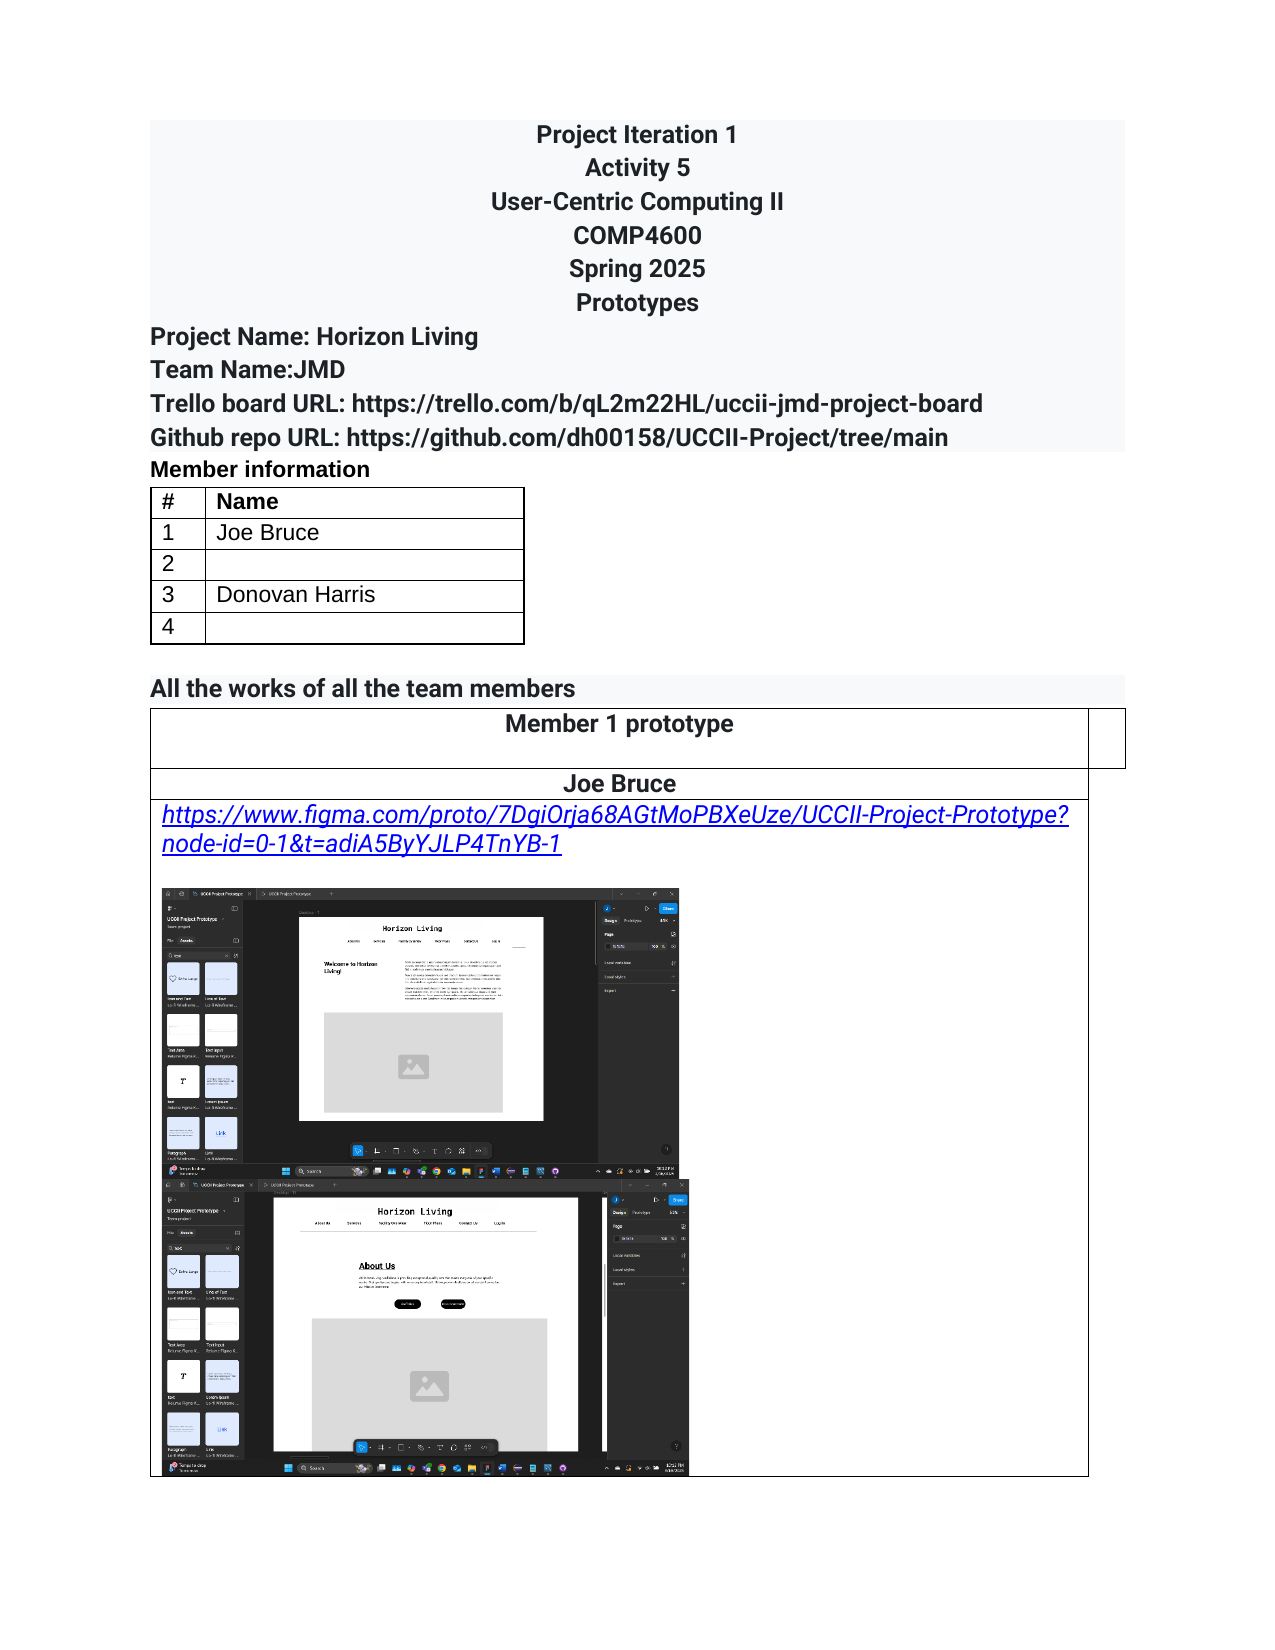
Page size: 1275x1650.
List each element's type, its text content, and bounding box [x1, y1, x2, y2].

text Trello board URL: https://trello.com/b/qL2m22HL/uccii-jmd-project-board [150, 389, 1125, 418]
table_cell 4 [152, 613, 205, 643]
text Activity 5 [150, 154, 1125, 183]
table_header [1089, 709, 1125, 768]
table_cell Joe Bruce [206, 519, 523, 549]
picture [161, 888, 690, 1476]
text Project Name: Horizon Living [150, 322, 1125, 351]
text Project Iteration 1 [150, 120, 1125, 149]
text Spring 2025 [150, 254, 1125, 284]
table_header # [152, 488, 205, 518]
text Member information [150, 456, 1125, 483]
text Github repo URL: https://github.com/dh00158/UCCII-Project/tree/main [150, 423, 1125, 452]
table_cell https://www.figma.com/proto/7DgiOrja68AGtMoPBXeUze/UCCII-Project-Prototype?node-id=0-1&t=adiA5ByYJLP4TnYB-1 [151, 800, 1088, 1476]
table_cell [206, 550, 523, 580]
table_cell 2 [152, 550, 205, 580]
table_cell 3 [152, 581, 205, 612]
table_cell Joe Bruce [151, 769, 1088, 799]
table_cell 1 [152, 519, 205, 549]
text All the works of all the team members [150, 675, 1125, 704]
table_header Name [206, 488, 523, 518]
text Team Name:JMD [150, 356, 1125, 385]
table_cell Donovan Harris [206, 581, 523, 612]
text User-Centric Computing II [150, 187, 1125, 217]
table_cell [206, 613, 523, 643]
text COMP4600 [150, 221, 1125, 250]
table_header Member 1 prototype [151, 709, 1088, 768]
text Prototypes [150, 288, 1125, 317]
